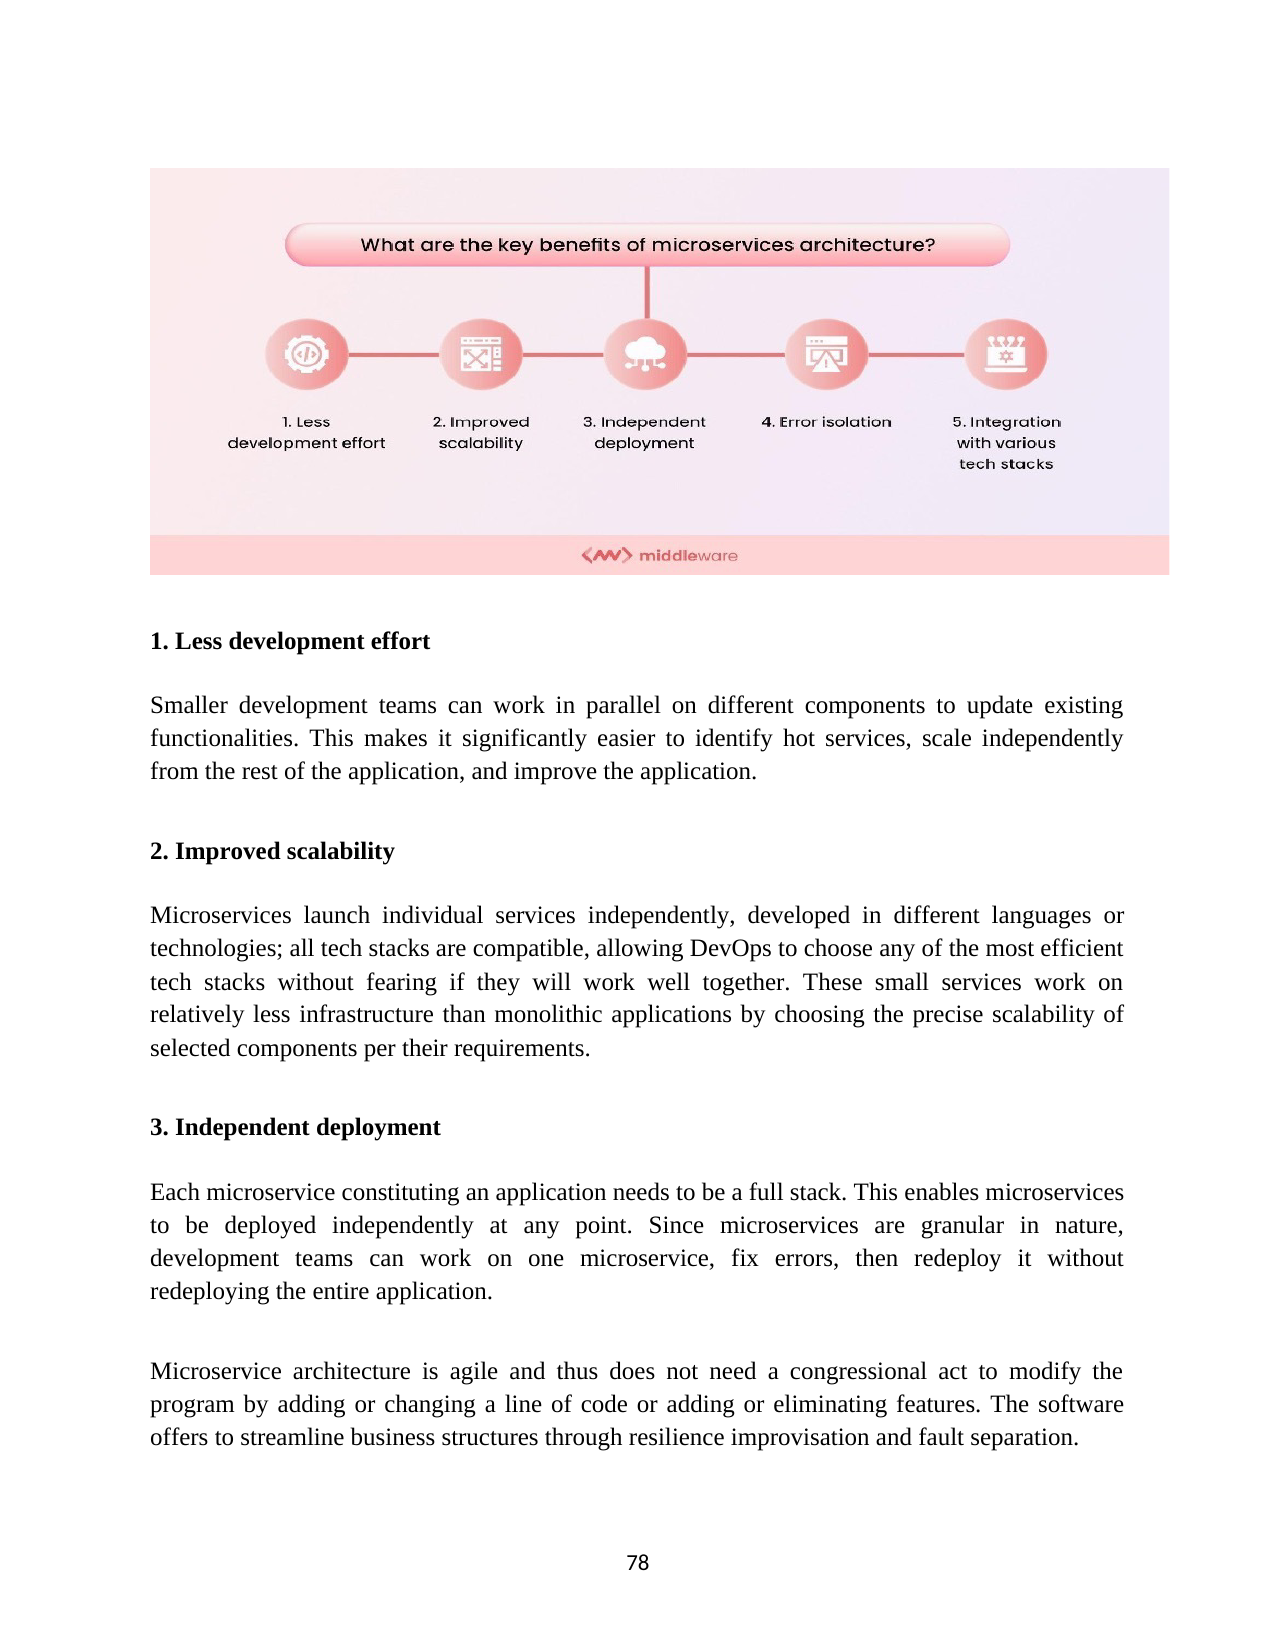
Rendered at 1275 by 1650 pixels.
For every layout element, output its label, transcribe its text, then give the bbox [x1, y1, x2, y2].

subtitle 2. Improved scalability [150, 836, 1125, 865]
text Smaller development teams can work in parallel on different components to update existing functionalities. This makes it significantly easier to identify hot services, scale independently from the rest of the application, and improve the application. [150, 690, 1125, 785]
subtitle 3. Independent deployment [150, 1112, 1125, 1141]
subtitle 1. Less development effort [150, 626, 1125, 655]
text Microservices launch individual services independently, developed in different languages or technologies; all tech stacks are compatible, allowing DevOps to choose any of the most efficient tech stacks without fearing if they will work well together. These small services work on relatively less infrastructure than monolithic applications by choosing the precise scalability of selected components per their requirements. [150, 901, 1125, 1061]
text Microservice architecture is agile and thus does not need a congressional act to modify the program by adding or changing a line of code or adding or eliminating features. The software offers to streamline business structures through resilience improvisation and fault separation. [150, 1356, 1125, 1451]
text Each microservice constituting an application needs to be a full stack. This enables microservices to be deployed independently at any point. Since microservices are granular in nature, development teams can work on one microservice, fix errors, then redeploy it without redeploying the entire application. [150, 1177, 1125, 1304]
picture [150, 168, 1170, 575]
